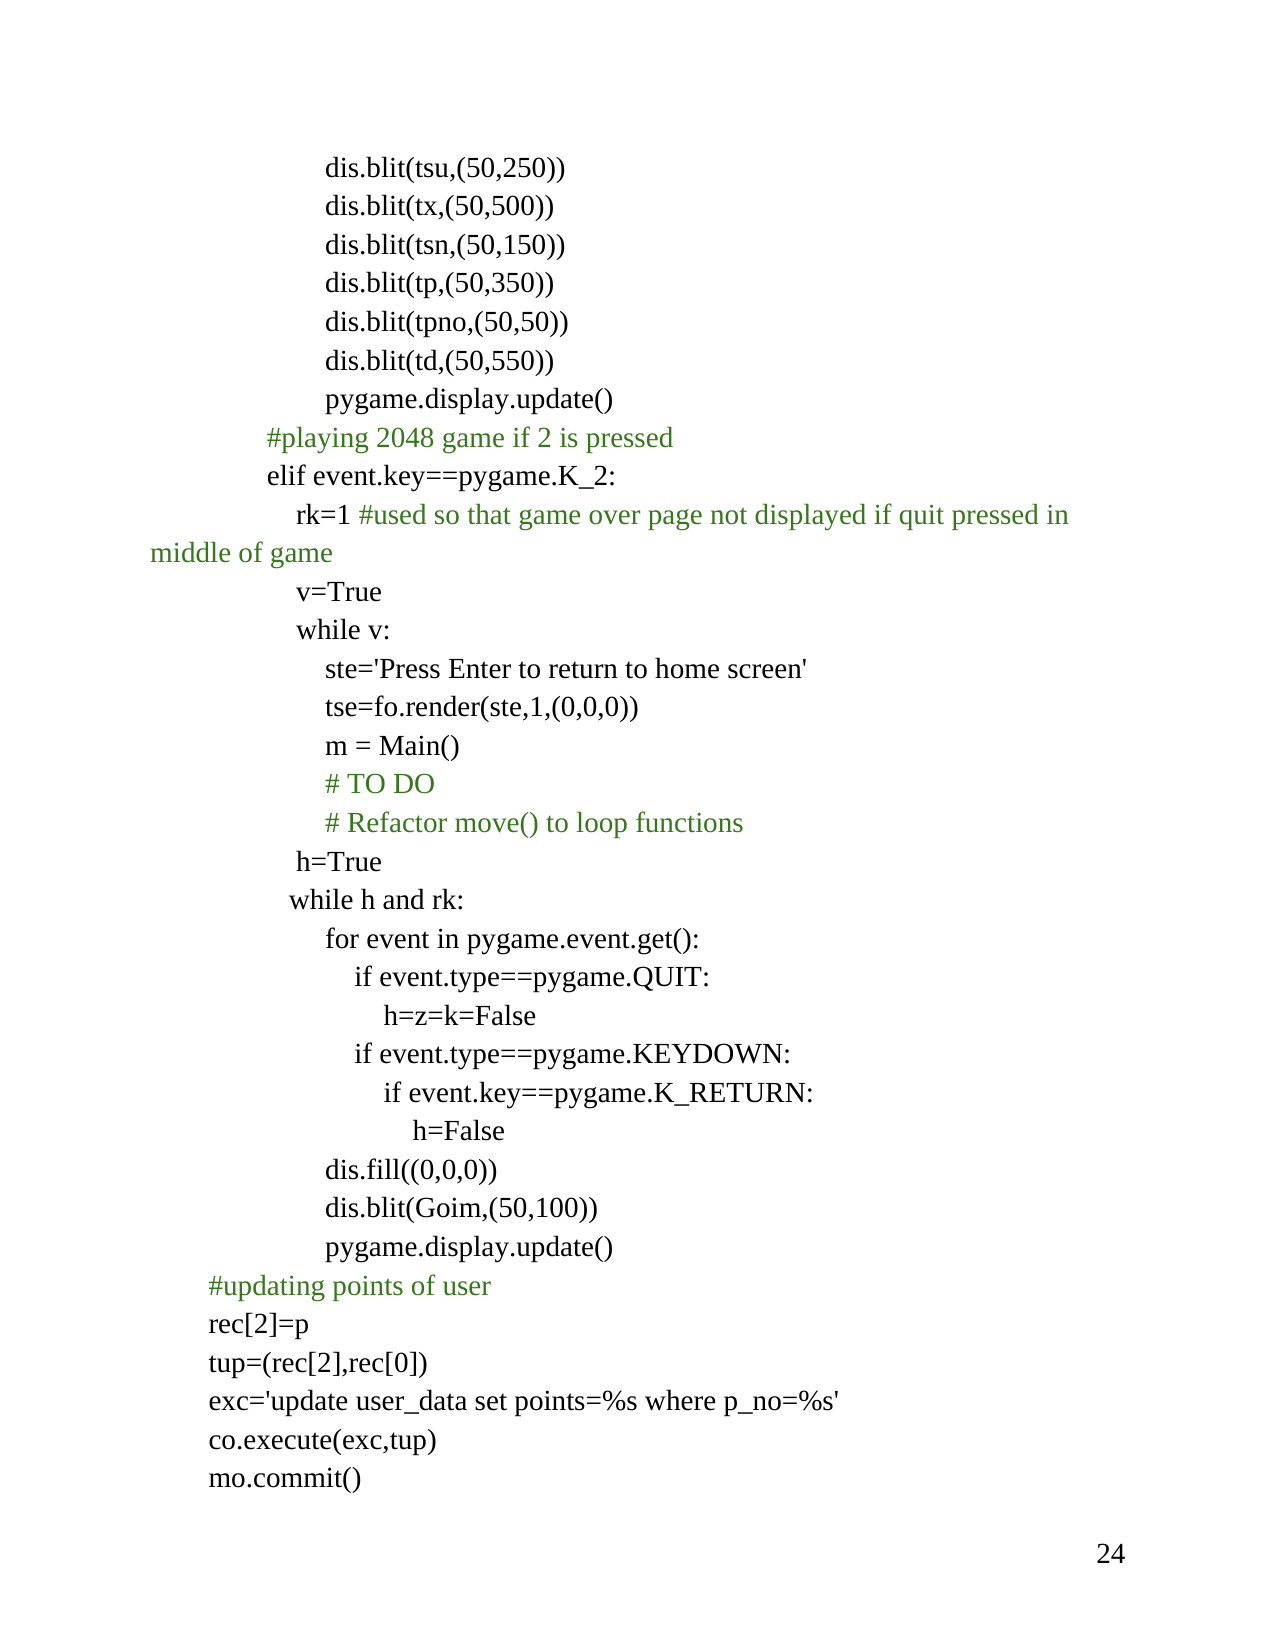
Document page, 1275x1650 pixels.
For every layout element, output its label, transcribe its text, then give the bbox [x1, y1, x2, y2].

text mo.commit() [150, 1460, 1125, 1494]
text rk=1 #used so that game over page not displayed if quit pressed in middle of game [150, 497, 1125, 569]
text co.execute(exc,tup) [150, 1422, 1125, 1455]
text #updating points of user [150, 1268, 1125, 1301]
text tse=fo.render(ste,1,(0,0,0)) [150, 689, 1125, 723]
text v=True [150, 574, 1125, 607]
text exc='update user_data set points=%s where p_no=%s' [150, 1383, 1125, 1417]
text dis.blit(tx,(50,500)) [150, 188, 1125, 222]
text if event.key==pygame.K_RETURN: [150, 1075, 1125, 1108]
text h=z=k=False [150, 998, 1125, 1031]
text while h and rk: [150, 882, 1125, 916]
text # Refactor move() to loop functions [150, 805, 1125, 839]
text dis.fill((0,0,0)) [150, 1152, 1125, 1186]
text dis.blit(tsu,(50,250)) [150, 150, 1125, 183]
text dis.blit(tpno,(50,50)) [150, 304, 1125, 338]
text m = Main() [150, 728, 1125, 762]
text dis.blit(tp,(50,350)) [150, 266, 1125, 299]
text dis.blit(td,(50,550)) [150, 343, 1125, 376]
text # TO DO [150, 767, 1125, 800]
text h=False [150, 1113, 1125, 1147]
text rec[2]=p [150, 1306, 1125, 1340]
text dis.blit(Goim,(50,100)) [150, 1191, 1125, 1224]
text pygame.display.update() [150, 381, 1125, 415]
text elif event.key==pygame.K_2: [150, 458, 1125, 492]
text if event.type==pygame.QUIT: [150, 959, 1125, 993]
text for event in pygame.event.get(): [150, 921, 1125, 954]
text pygame.display.update() [150, 1229, 1125, 1263]
text #playing 2048 game if 2 is pressed [150, 420, 1125, 453]
text ste='Press Enter to return to home screen' [150, 651, 1125, 684]
text h=True [150, 844, 1125, 877]
text if event.type==pygame.KEYDOWN: [150, 1036, 1125, 1070]
text tup=(rec[2],rec[0]) [150, 1345, 1125, 1378]
text while v: [150, 612, 1125, 646]
text dis.blit(tsn,(50,150)) [150, 227, 1125, 261]
